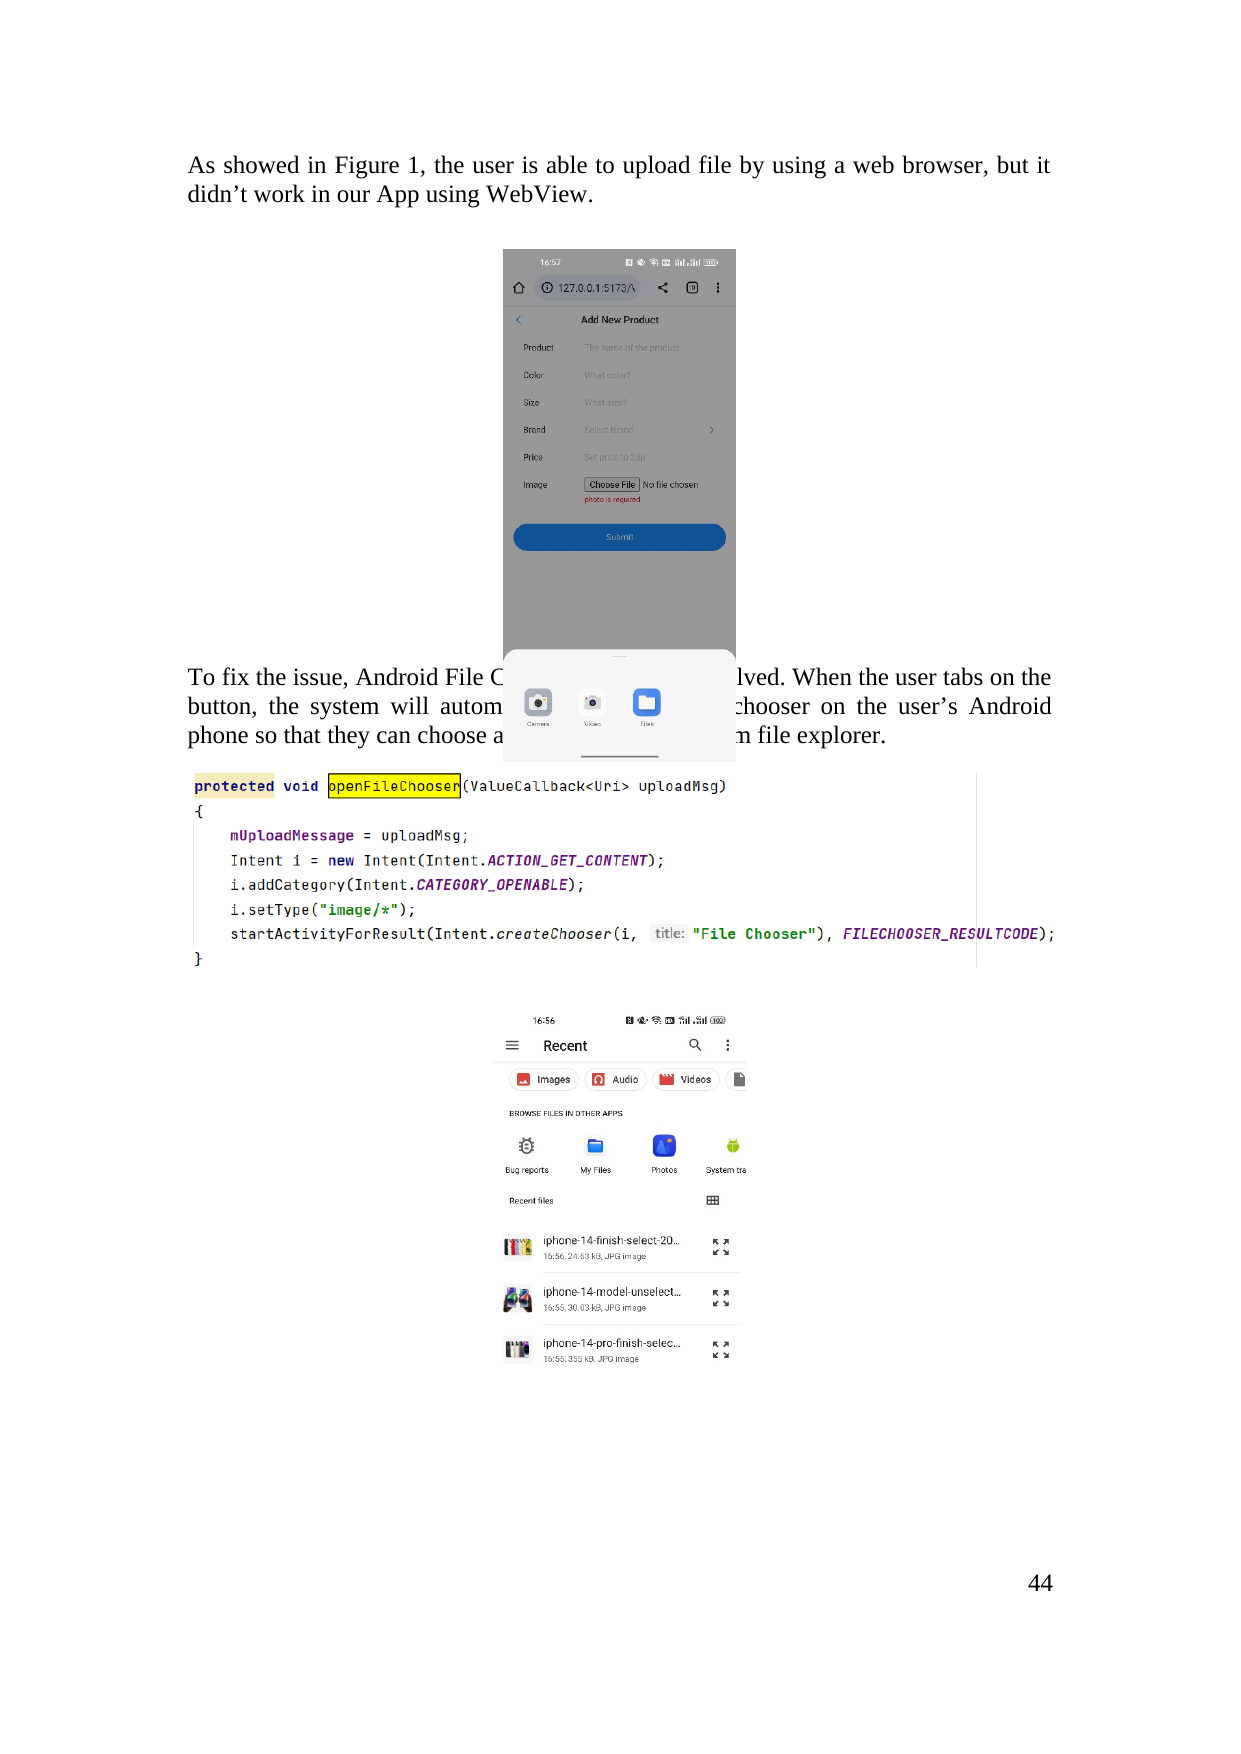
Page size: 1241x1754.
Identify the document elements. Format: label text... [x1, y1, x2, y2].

text To fix the issue, Android File Chooser function is involved. When the user tabs on the button, the system will automatically open the file chooser on the user’s Android phone so that they can choose an image from the system file explorer. [736, 662, 1053, 749]
picture [503, 249, 736, 762]
picture [492, 1006, 746, 1375]
picture [187, 773, 1053, 967]
text To fix the issue, Android File Chooser function is involved. When the user tabs on the button, the system will automatically open the file chooser on the user’s Android phone so that they can choose an image from the system file explorer. [187, 662, 503, 749]
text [187, 150, 1053, 207]
